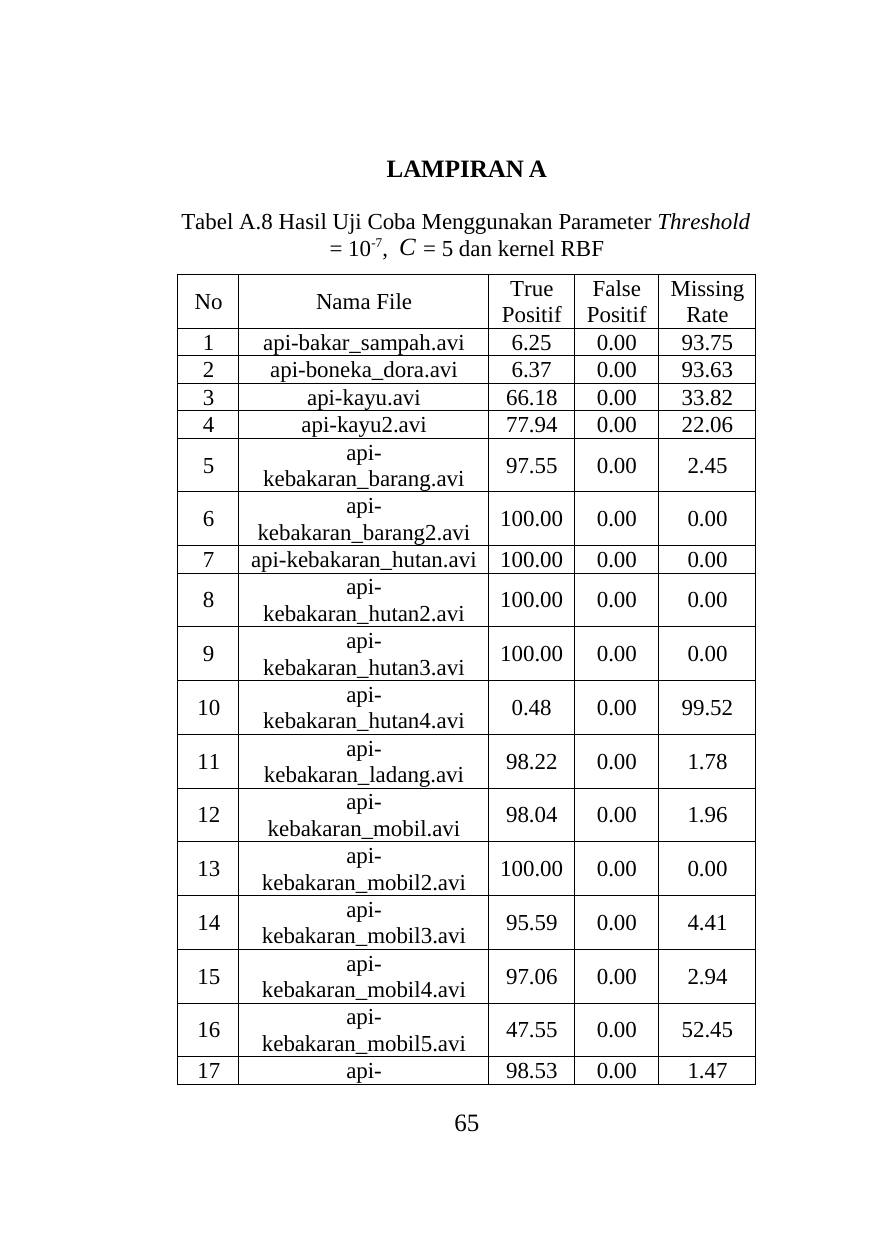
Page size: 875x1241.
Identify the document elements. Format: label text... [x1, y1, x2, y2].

subtitle LAMPIRAN A [177, 154, 756, 183]
table_cell 2 [178, 356, 238, 383]
table_cell 1 [178, 329, 238, 355]
table_cell 66.18 [489, 384, 574, 410]
table_cell 4 [178, 411, 238, 437]
table_cell 7 [178, 546, 238, 572]
table_cell 9 [178, 627, 238, 680]
table_cell 100.00 [489, 546, 574, 572]
table_cell 93.63 [659, 356, 755, 383]
table_cell 15 [178, 950, 238, 1002]
table_cell api-kebakaran_hutan.avi [239, 546, 488, 572]
table_cell api-kebakaran_mobil5.avi [239, 1004, 488, 1056]
table_cell 100.00 [489, 627, 574, 680]
table_cell 100.00 [489, 574, 574, 626]
table_cell 8 [178, 574, 238, 626]
table_cell 52.45 [659, 1004, 755, 1056]
table_cell 100.00 [489, 842, 574, 895]
table_cell api-kebakaran_hutan2.avi [239, 574, 488, 626]
table_cell 0.00 [575, 356, 658, 383]
table_cell 95.59 [489, 896, 574, 949]
table_cell 4.41 [659, 896, 755, 949]
table_cell 10 [178, 681, 238, 734]
table_header True Positif [489, 275, 574, 328]
table_cell 22.06 [659, 411, 755, 437]
table_cell 17 [178, 1057, 238, 1083]
table_cell api-kebakaran_mobil.avi [239, 789, 488, 841]
table_cell 98.53 [489, 1057, 574, 1083]
table_cell 0.00 [575, 789, 658, 841]
table_cell 0.00 [659, 842, 755, 895]
table_cell 0.00 [575, 950, 658, 1002]
table_cell api-kebakaran_mobil2.avi [239, 842, 488, 895]
table_cell 6.25 [489, 329, 574, 355]
table_cell api-boneka_dora.avi [239, 356, 488, 383]
table_cell 0.00 [575, 735, 658, 787]
table_cell api-kebakaran_barang.avi [239, 439, 488, 491]
table_cell api-kebakaran_mobil6.avi [239, 1057, 488, 1083]
table_cell 99.52 [659, 681, 755, 734]
table_cell 0.00 [575, 627, 658, 680]
table_cell api-kebakaran_hutan3.avi [239, 627, 488, 680]
table_cell 93.75 [659, 329, 755, 355]
table_cell 5 [178, 439, 238, 491]
table_cell 0.00 [575, 329, 658, 355]
table_cell 0.00 [575, 574, 658, 626]
table_cell 1.47 [659, 1057, 755, 1083]
table_cell 0.00 [575, 384, 658, 410]
table_cell 1.78 [659, 735, 755, 787]
table_cell 97.06 [489, 950, 574, 1002]
table_cell api-kayu.avi [239, 384, 488, 410]
table_cell api-kebakaran_barang2.avi [239, 492, 488, 545]
table_cell 2.45 [659, 439, 755, 491]
table_cell 33.82 [659, 384, 755, 410]
table_cell 0.00 [575, 896, 658, 949]
table_cell 6.37 [489, 356, 574, 383]
table_cell 97.55 [489, 439, 574, 491]
table_cell 47.55 [489, 1004, 574, 1056]
table_cell 6 [178, 492, 238, 545]
table_cell api-bakar_sampah.avi [239, 329, 488, 355]
table_cell 14 [178, 896, 238, 949]
table_cell 100.00 [489, 492, 574, 545]
table_cell 0.48 [489, 681, 574, 734]
table_cell 1.96 [659, 789, 755, 841]
table_cell 77.94 [489, 411, 574, 437]
table_cell 0.00 [659, 492, 755, 545]
table_cell api-kebakaran_ladang.avi [239, 735, 488, 787]
table_cell 12 [178, 789, 238, 841]
table_cell 0.00 [659, 574, 755, 626]
table_cell 2.94 [659, 950, 755, 1002]
table_cell 0.00 [575, 1057, 658, 1083]
table_cell api-kebakaran_hutan4.avi [239, 681, 488, 734]
table_cell 0.00 [575, 1004, 658, 1056]
table_cell 0.00 [659, 627, 755, 680]
table_cell api-kebakaran_mobil4.avi [239, 950, 488, 1002]
table_cell 0.00 [575, 439, 658, 491]
table_cell api-kebakaran_mobil3.avi [239, 896, 488, 949]
table_cell 3 [178, 384, 238, 410]
table_cell 0.00 [575, 681, 658, 734]
table_header No [178, 275, 238, 328]
table_cell 11 [178, 735, 238, 787]
table_header Nama File [239, 275, 488, 328]
table_header False Positif [575, 275, 658, 328]
table_header Missing Rate [659, 275, 755, 328]
table_cell 16 [178, 1004, 238, 1056]
table_cell 13 [178, 842, 238, 895]
table_cell 98.22 [489, 735, 574, 787]
table_cell 0.00 [575, 842, 658, 895]
table_cell 0.00 [575, 492, 658, 545]
table_cell api-kayu2.avi [239, 411, 488, 437]
table_cell 0.00 [575, 546, 658, 572]
table_cell 0.00 [575, 411, 658, 437]
table_cell 98.04 [489, 789, 574, 841]
table_cell 0.00 [659, 546, 755, 572]
